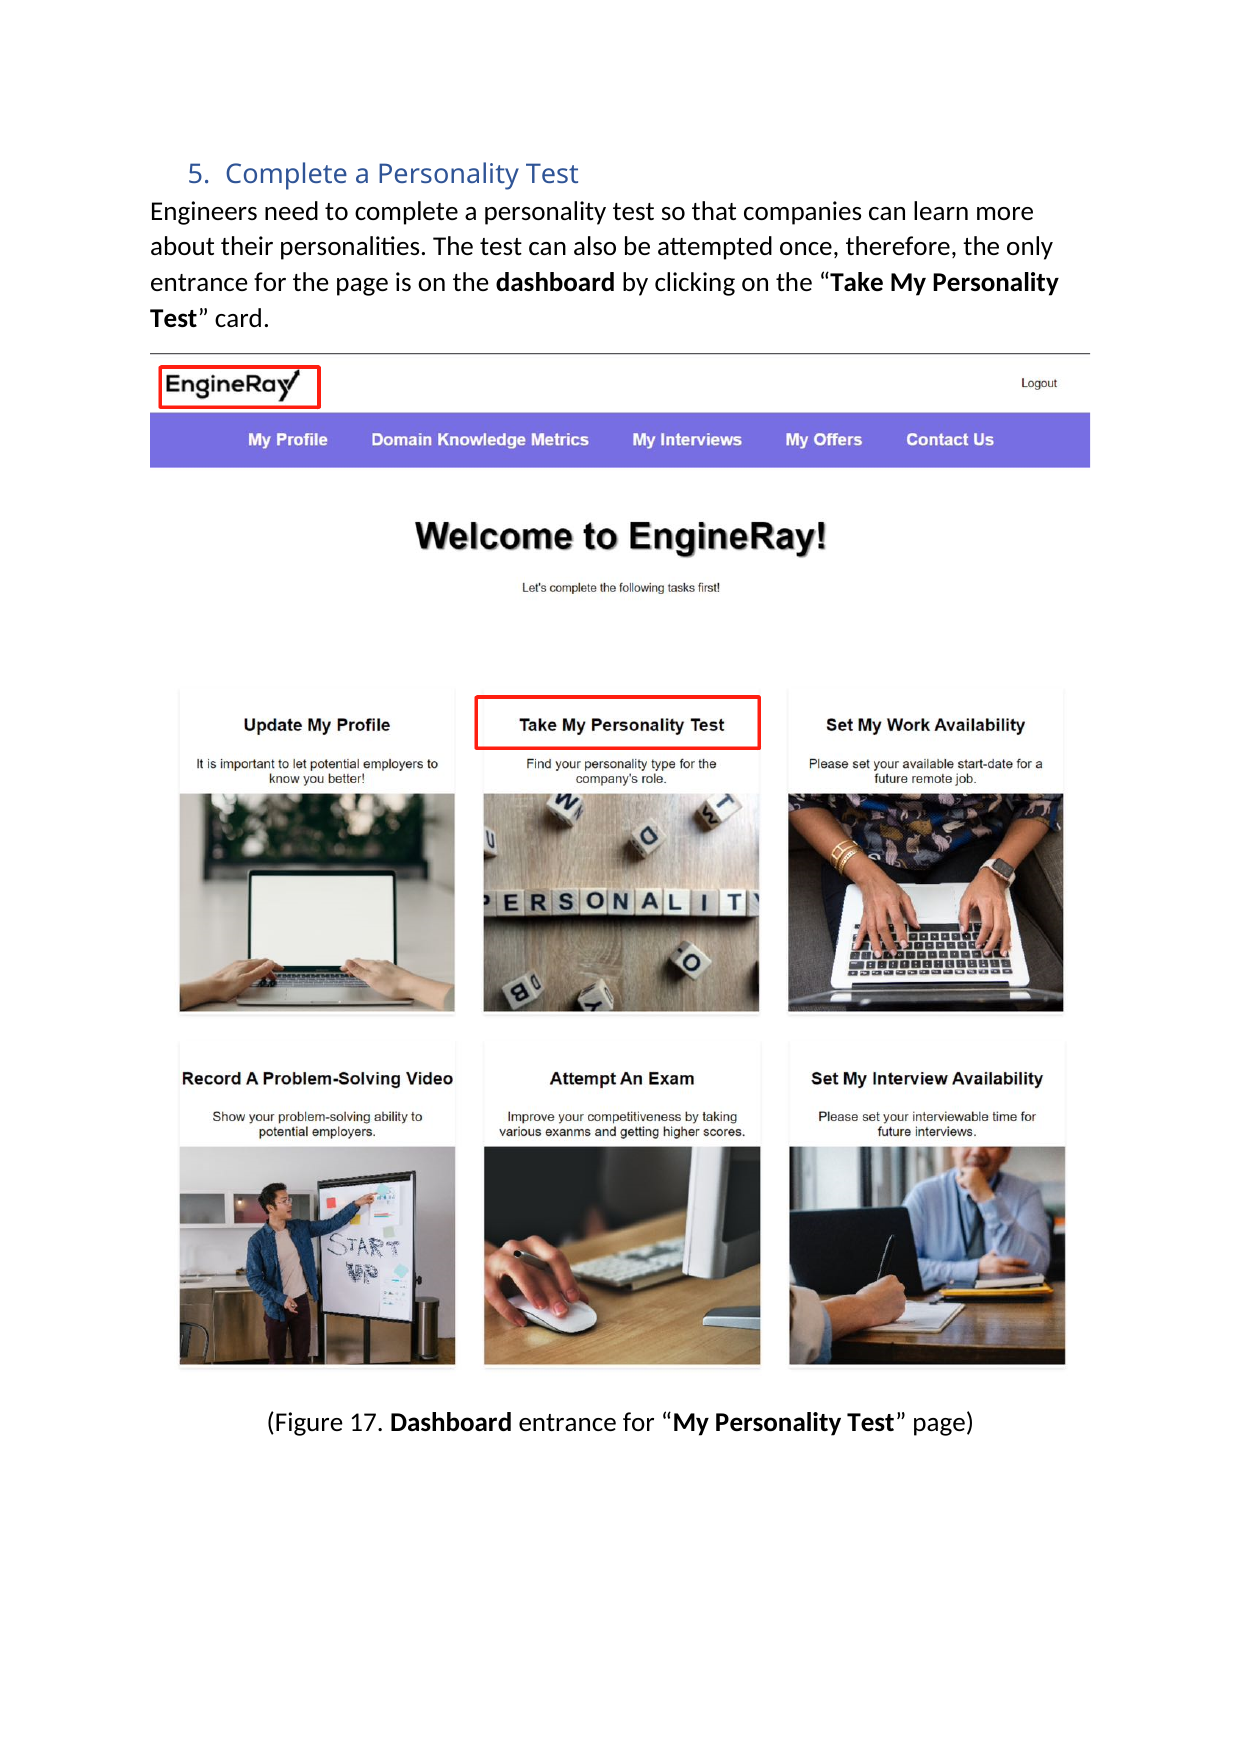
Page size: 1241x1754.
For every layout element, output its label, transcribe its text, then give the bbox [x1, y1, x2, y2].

picture [150, 353, 1091, 1386]
subtitle Complete a Personality Test [187, 154, 1090, 191]
text (Figure 17. Dashboard entrance for “My Personality Test” page) [150, 1405, 1090, 1438]
text Engineers need to complete a personality test so that companies can learn more about their personalities. The test can also be attempted once, therefore, the only entrance for the page is on the dashboard by clicking on the “Take My Personality Test” card. [150, 194, 1090, 334]
